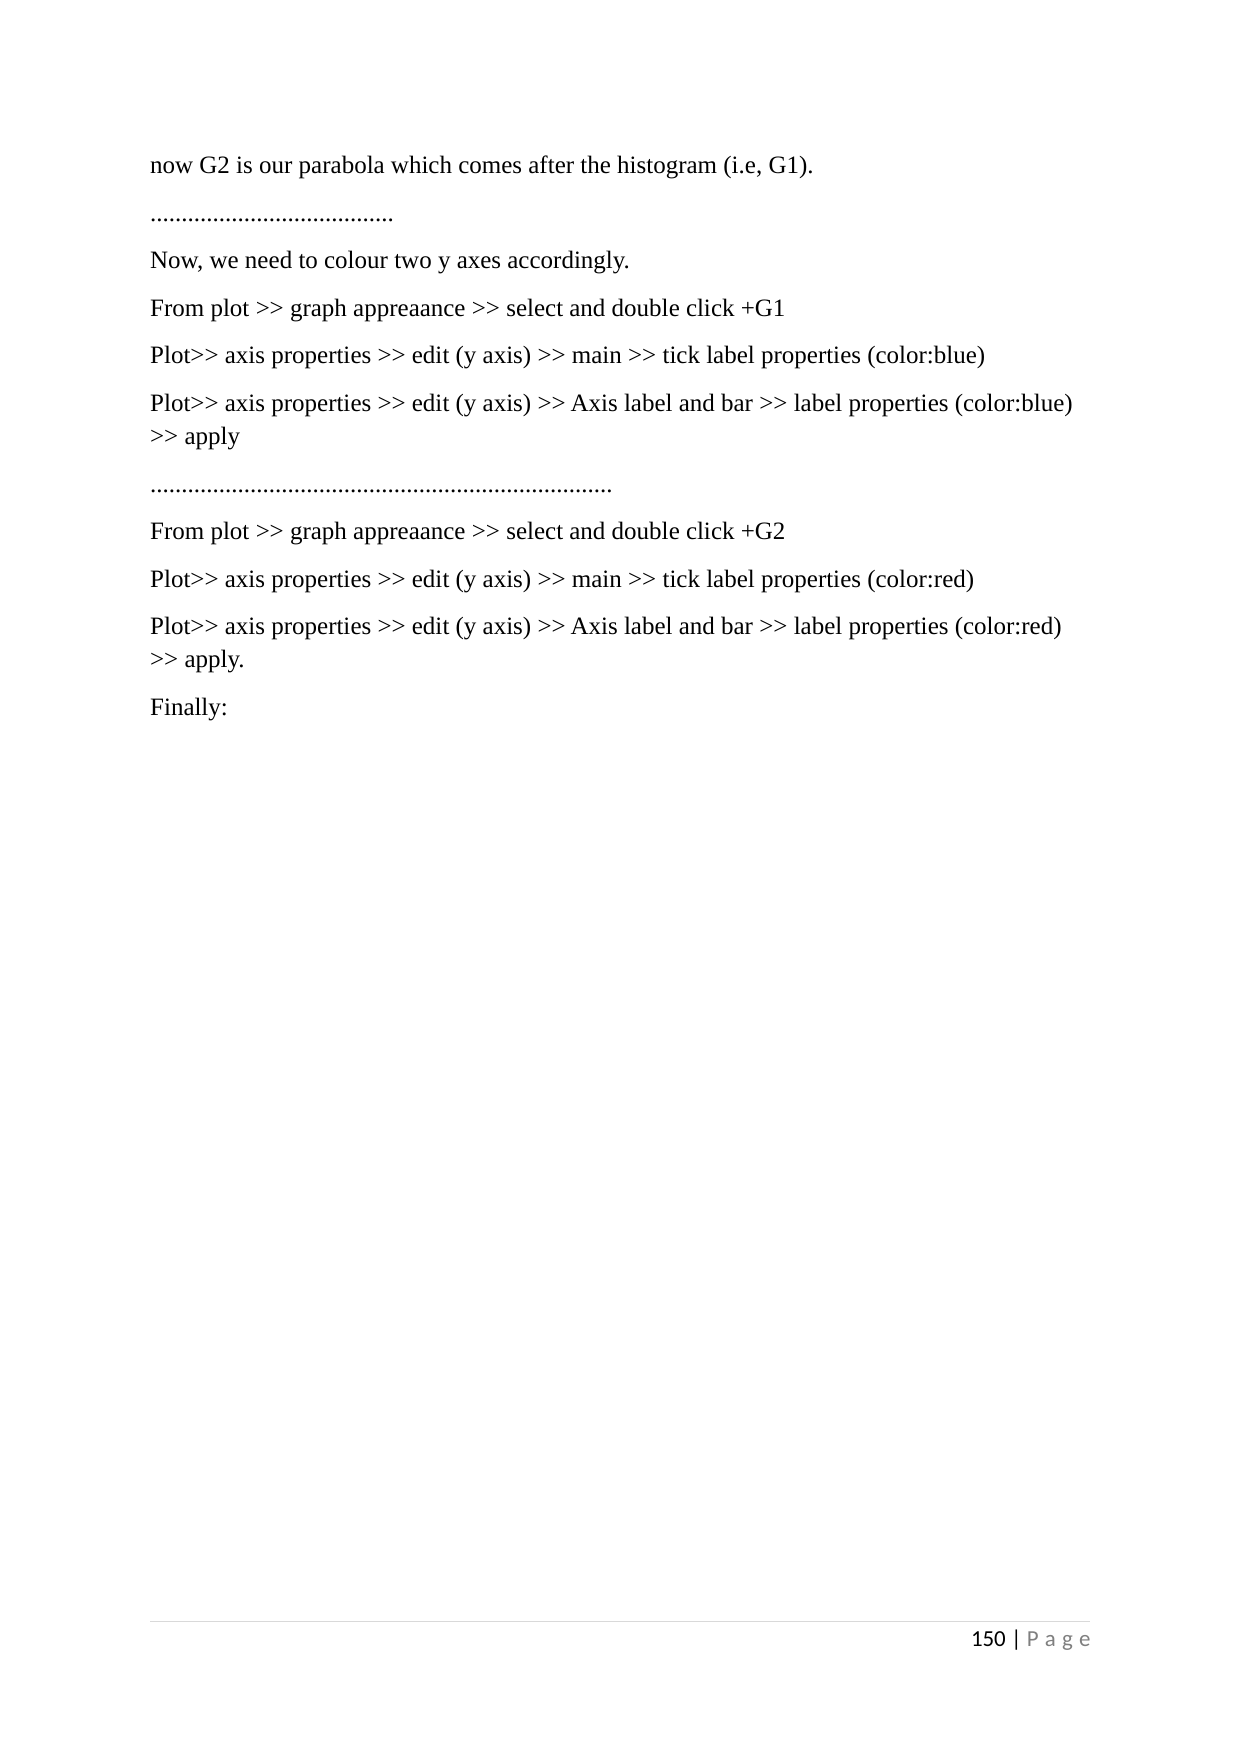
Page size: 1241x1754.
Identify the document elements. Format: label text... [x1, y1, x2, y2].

text Now, we need to colour two y axes accordingly. [150, 245, 1090, 274]
text Plot>> axis properties >> edit (y axis) >> Axis label and bar >> label properties (color:red) >> apply. [150, 611, 1090, 673]
text Finally: [150, 692, 1090, 721]
text From plot >> graph appreaance >> select and double click +G2 [150, 516, 1090, 545]
text Plot>> axis properties >> edit (y axis) >> main >> tick label properties (color:red) [150, 564, 1090, 593]
text Plot>> axis properties >> edit (y axis) >> Axis label and bar >> label properties (color:blue) >> apply [150, 388, 1090, 450]
text now G2 is our parabola which comes after the histogram (i.e, G1). [150, 150, 1090, 179]
text Plot>> axis properties >> edit (y axis) >> main >> tick label properties (color:blue) [150, 340, 1090, 369]
text .......................................................................... [150, 469, 1090, 497]
text ....................................... [150, 198, 1090, 226]
text From plot >> graph appreaance >> select and double click +G1 [150, 293, 1090, 322]
